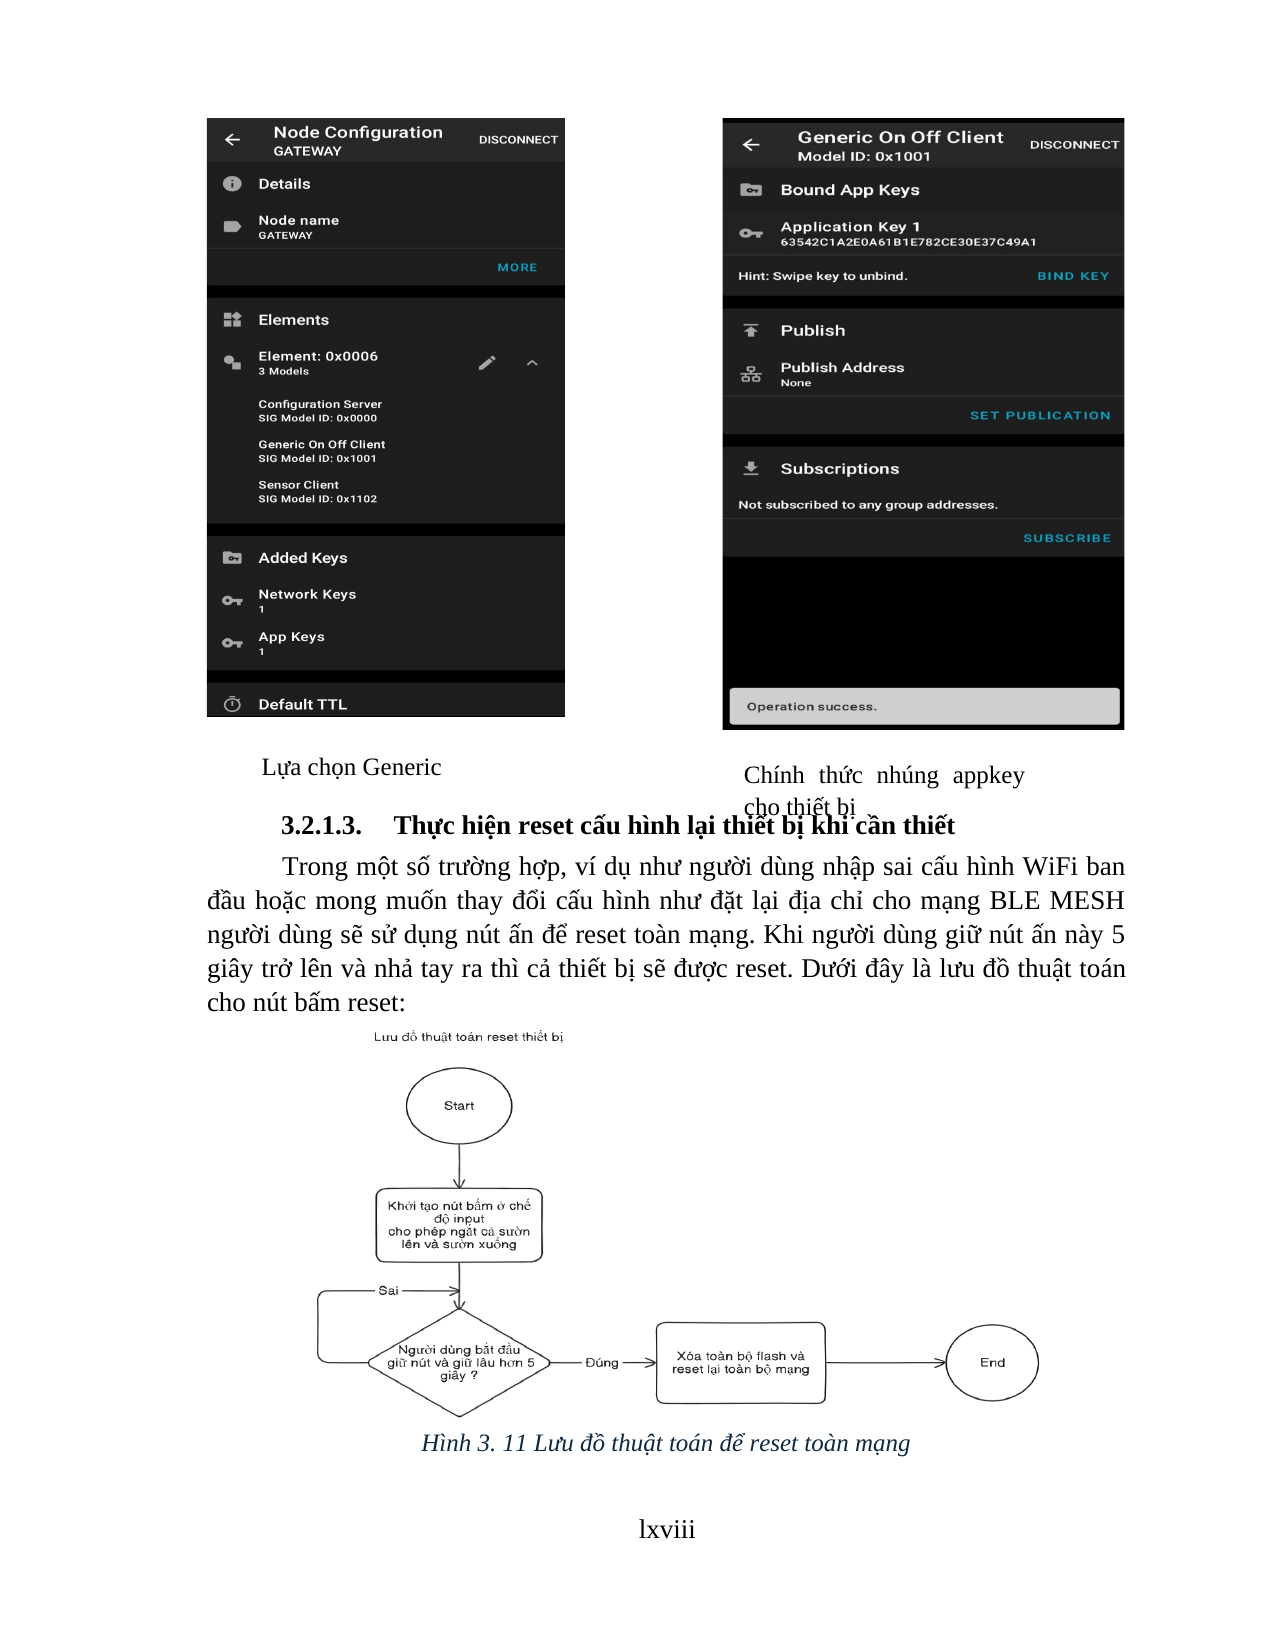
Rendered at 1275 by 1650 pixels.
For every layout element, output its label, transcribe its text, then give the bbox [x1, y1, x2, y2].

text Trong một số trường hợp, ví dụ như người dùng nhập sai cấu hình WiFi ban đầu hoặc mong muốn thay đổi cấu hình như đặt lại địa chỉ cho mạng BLE MESH người dùng sẽ sử dụng nút ấn để reset toàn mạng. Khi người dùng giữ nút ấn này 5 giây trở lên và nhả tay ra thì cả thiết bị sẽ được reset. Dưới đây là lưu đồ thuật toán cho nút bấm reset: [207, 850, 1127, 1017]
text Hình 3. 11 Lưu đồ thuật toán để reset toàn mạng [207, 1428, 1127, 1456]
subtitle Thực hiện reset cấu hình lại thiết bị khi cần thiết [281, 809, 1127, 840]
picture [721, 118, 1125, 728]
picture [277, 1026, 1057, 1425]
picture [206, 118, 565, 717]
